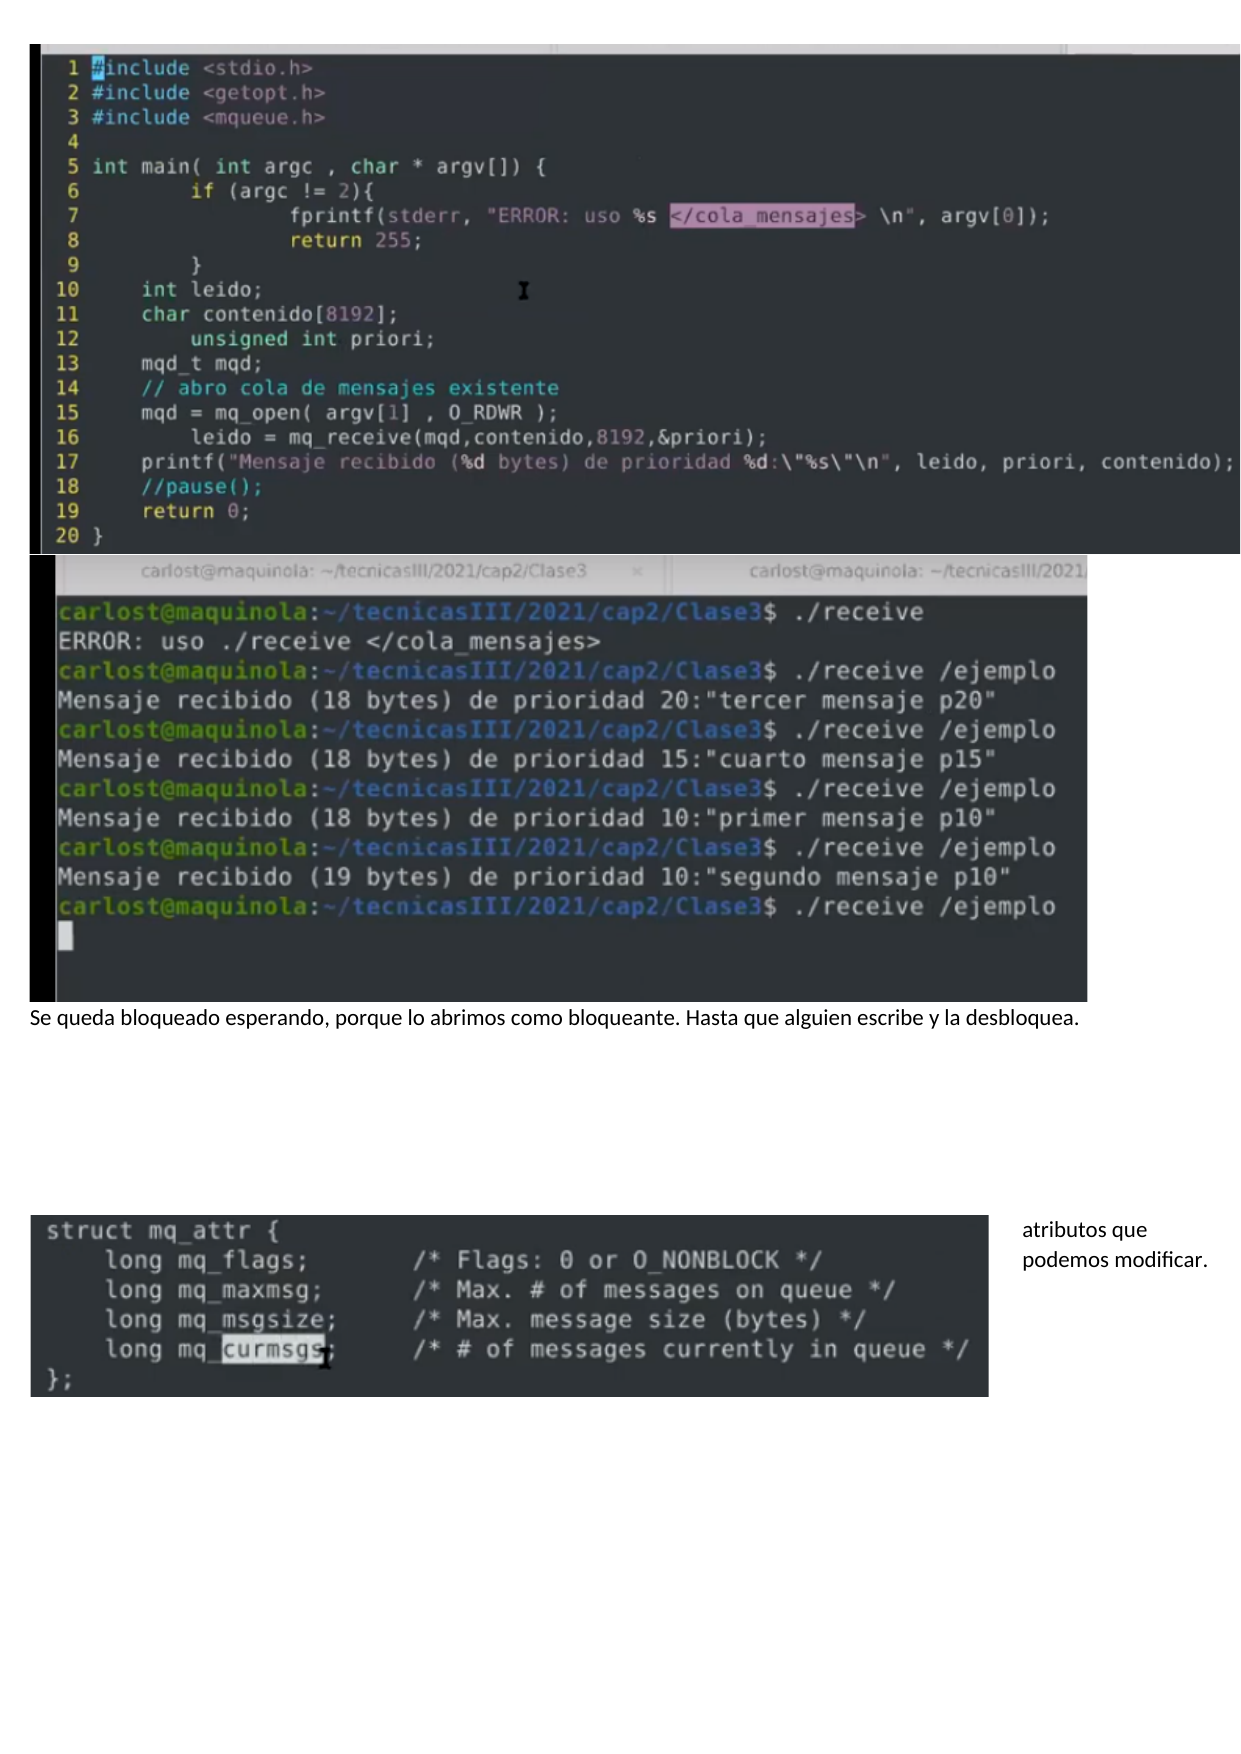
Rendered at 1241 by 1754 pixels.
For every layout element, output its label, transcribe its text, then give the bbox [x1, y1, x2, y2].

text Se queda bloqueado esperando, porque lo abrimos como bloqueante. Hasta que alguien escribe y la desbloquea. [29, 1003, 1226, 1031]
text atributos que podemos modificar. [989, 1215, 1226, 1273]
picture [29, 1215, 989, 1397]
picture [29, 555, 1088, 1002]
picture [29, 44, 1241, 554]
